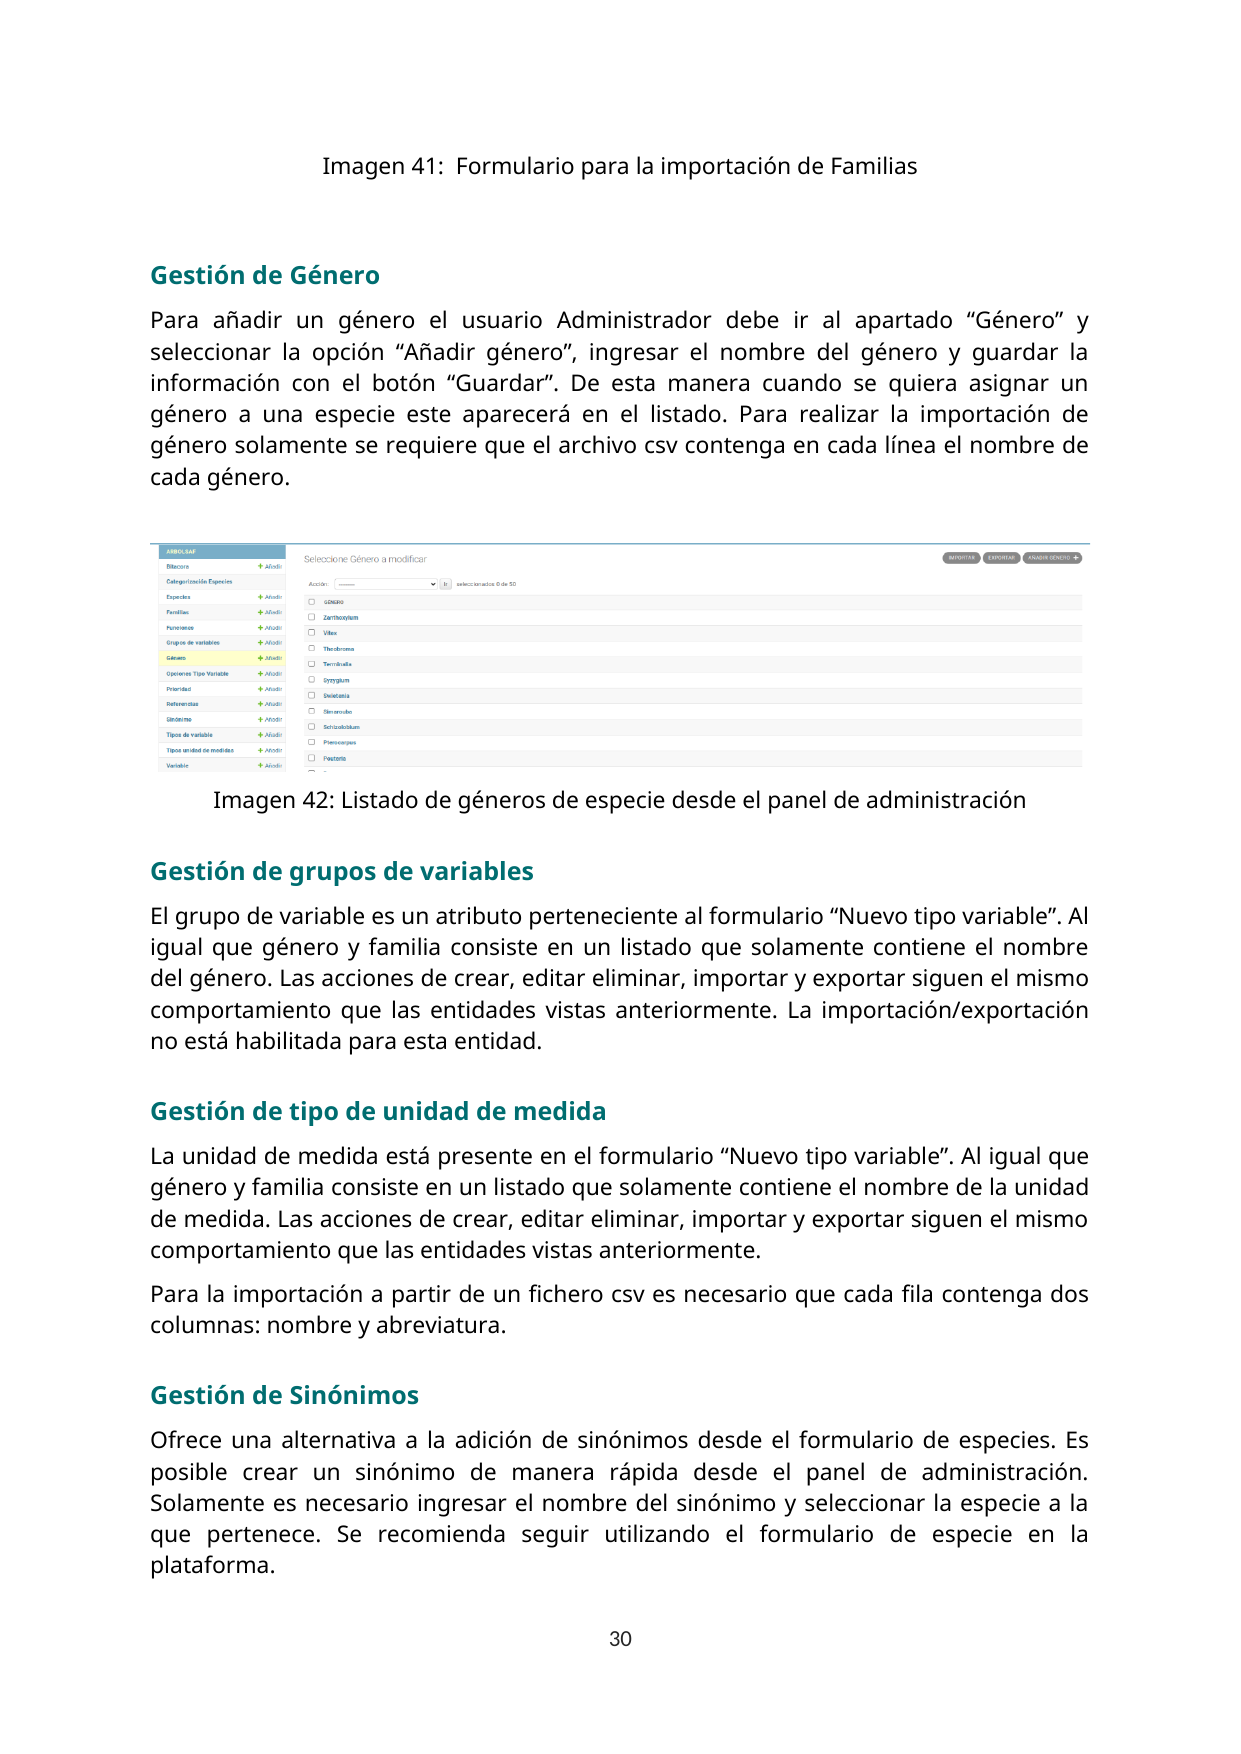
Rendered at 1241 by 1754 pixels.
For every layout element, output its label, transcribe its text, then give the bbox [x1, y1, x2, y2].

text La unidad de medida está presente en el formulario “Nuevo tipo variable”. Al igual que género y familia consiste en un listado que solamente contiene el nombre de la unidad de medida. Las acciones de crear, editar eliminar, importar y exportar siguen el mismo comportamiento que las entidades vistas anteriormente. [150, 1140, 1090, 1265]
text Ofrece una alternativa a la adición de sinónimos desde el formulario de especies. Es posible crear un sinónimo de manera rápida desde el panel de administración. Solamente es necesario ingresar el nombre del sinónimo y seleccionar la especie a la que pertenece. Se recomienda seguir utilizando el formulario de especie en la plataforma. [150, 1424, 1090, 1580]
text Para añadir un género el usuario Administrador debe ir al apartado “Género” y seleccionar la opción “Añadir género”, ingresar el nombre del género y guardar la información con el botón “Guardar”. De esta manera cuando se quiera asignar un género a una especie este aparecerá en el listado. Para realizar la importación de género solamente se requiere que el archivo csv contenga en cada línea el nombre de cada género. [150, 304, 1090, 492]
subtitle Gestión de Género [150, 258, 1090, 292]
subtitle Gestión de grupos de variables [150, 853, 1090, 887]
subtitle Gestión de Sinónimos [150, 1378, 1090, 1412]
text El grupo de variable es un atributo perteneciente al formulario “Nuevo tipo variable”. Al igual que género y familia consiste en un listado que solamente contiene el nombre del género. Las acciones de crear, editar eliminar, importar y exportar siguen el mismo comportamiento que las entidades vistas anteriormente. La importación/exportación no está habilitada para esta entidad. [150, 900, 1090, 1056]
text Imagen 41: Formulario para la importación de Familias [150, 150, 1090, 181]
text Imagen 42: Listado de géneros de especie desde el panel de administración [150, 784, 1090, 816]
text Para la importación a partir de un fichero csv es necesario que cada fila contenga dos columnas: nombre y abreviatura. [150, 1278, 1090, 1340]
picture [150, 543, 1091, 772]
subtitle Gestión de tipo de unidad de medida [150, 1093, 1090, 1128]
